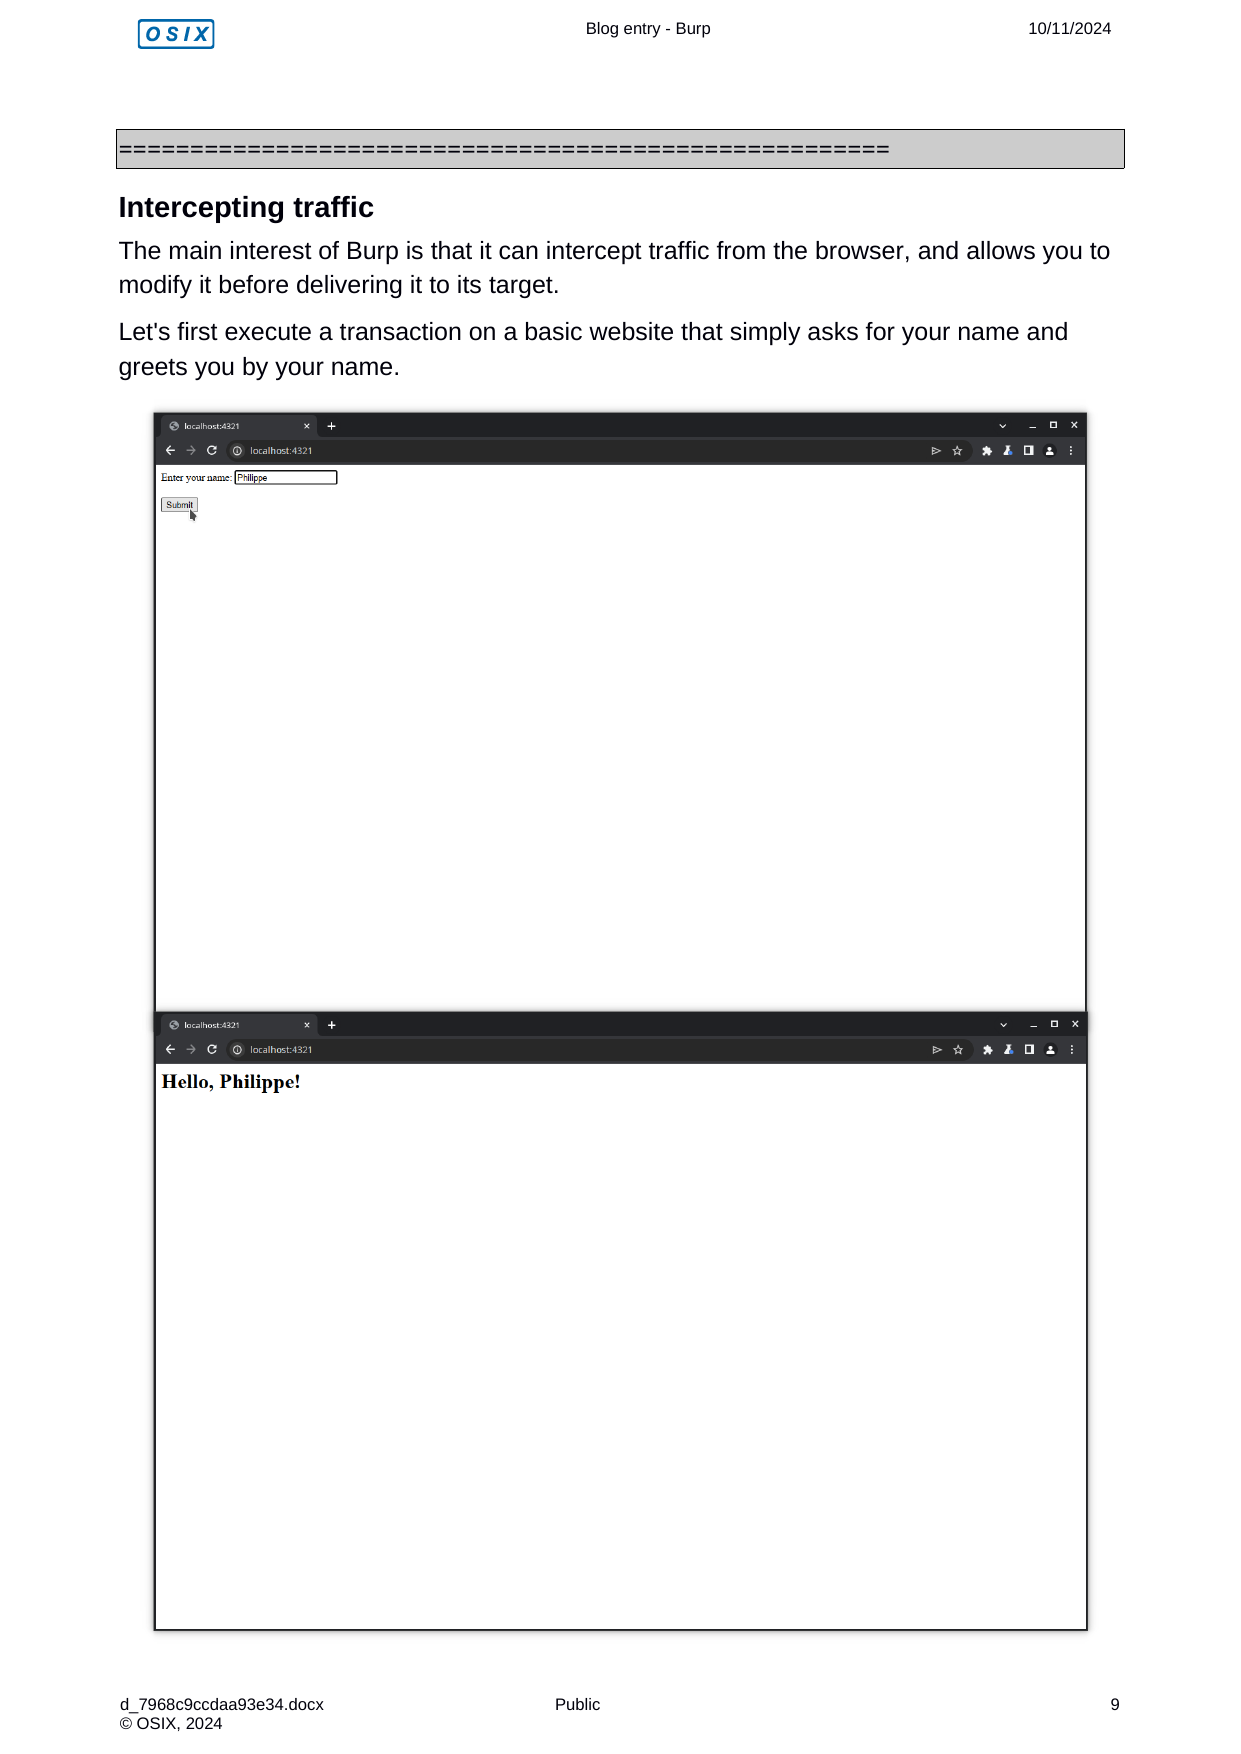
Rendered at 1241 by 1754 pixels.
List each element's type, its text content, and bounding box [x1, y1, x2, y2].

picture [137, 19, 215, 49]
text Let's first execute a transaction on a basic website that simply asks for your name and greets you by your name. [118, 317, 1122, 380]
text The main interest of Burp is that it can intercept traffic from the browser, and allows you to modify it before delivering it to its target. [118, 236, 1122, 299]
subtitle Intercepting traffic [118, 189, 1122, 223]
text ====================================================== [117, 130, 1124, 168]
picture [140, 399, 1101, 1644]
